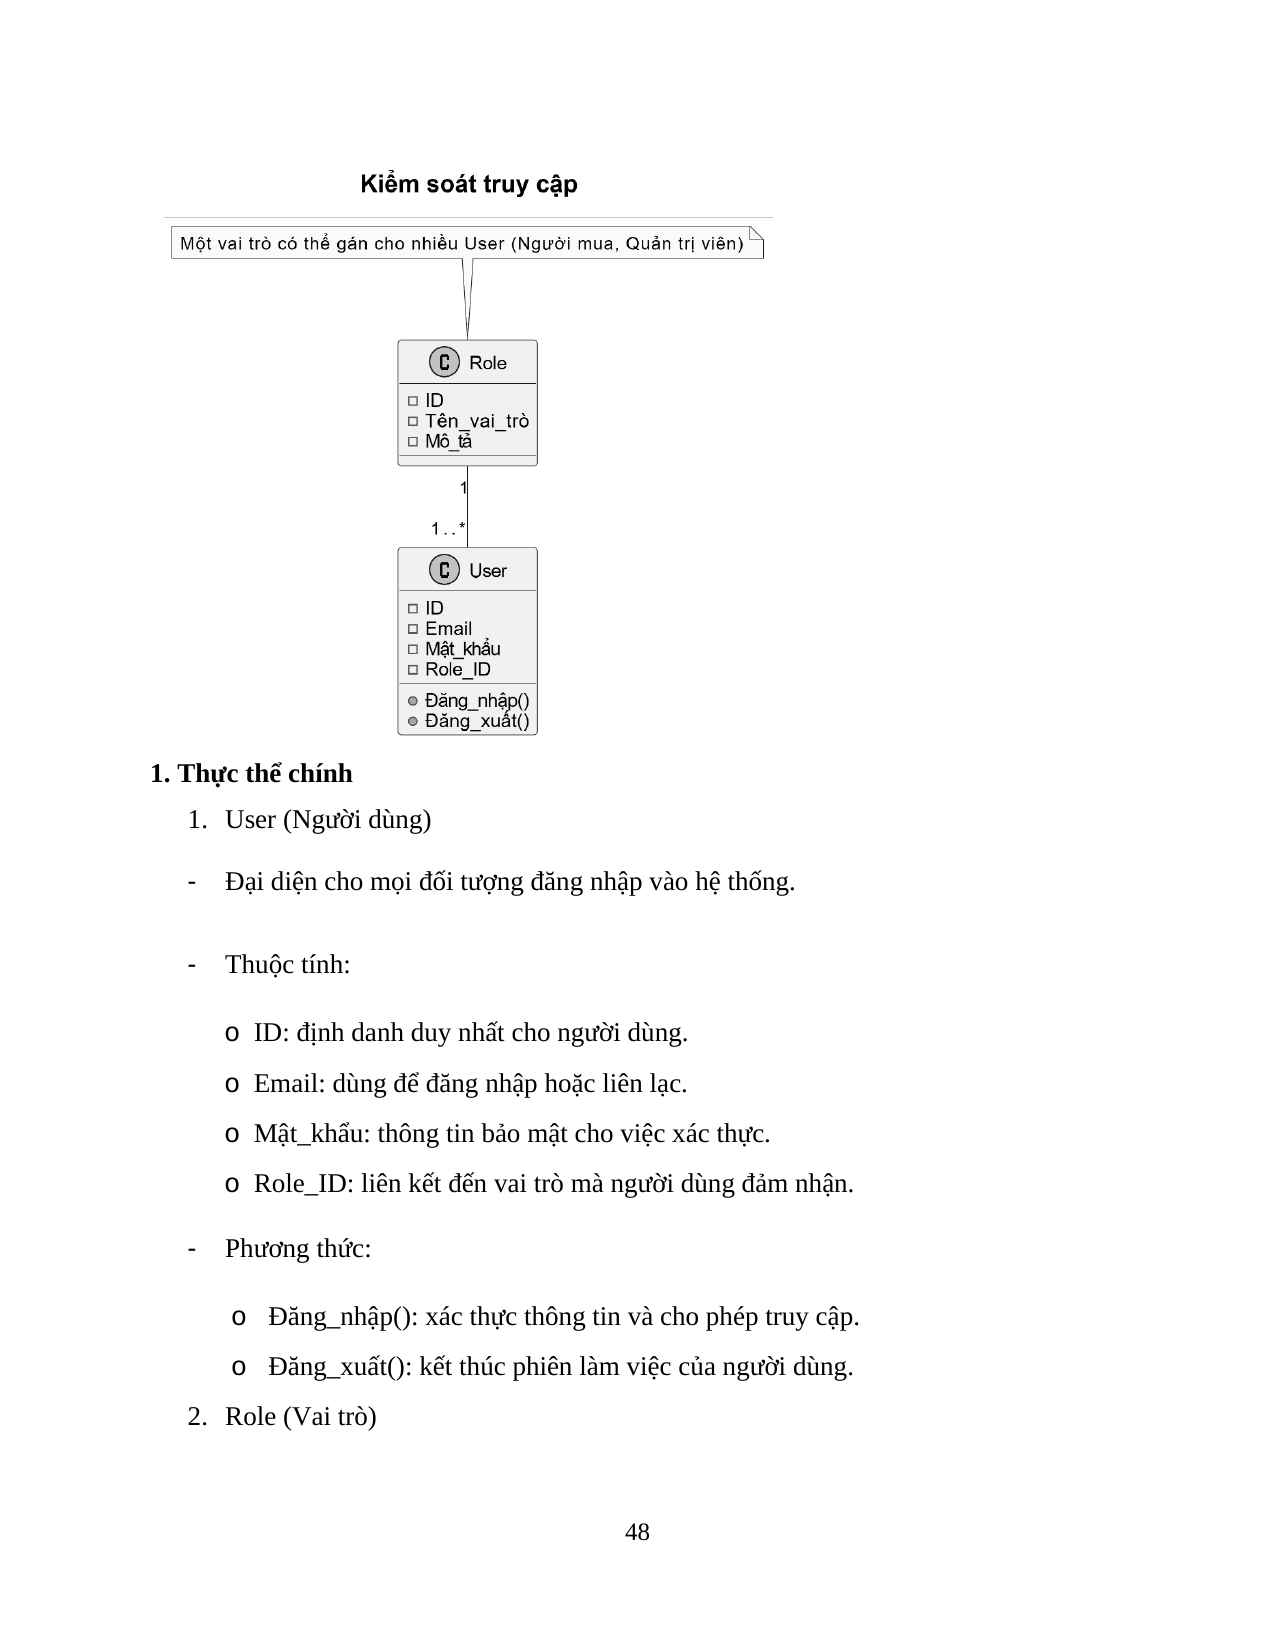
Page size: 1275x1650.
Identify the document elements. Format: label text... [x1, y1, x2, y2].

picture [150, 150, 786, 757]
list ID: định danh duy nhất cho người dùng. [224, 1017, 1125, 1050]
list Đại diện cho mọi đối tượng đăng nhập vào hệ thống. [187, 850, 1125, 906]
list Mật_khẩu: thông tin bảo mật cho việc xác thực. [224, 1117, 1125, 1150]
text 1. Thực thể chính [150, 757, 1125, 788]
list Đăng_xuất(): kết thúc phiên làm việc của người dùng. [231, 1350, 1125, 1384]
list Role (Vai trò) [187, 1400, 1125, 1432]
list Email: dùng để đăng nhập hoặc liên lạc. [224, 1067, 1125, 1100]
list User (Người dùng) [187, 803, 1125, 834]
list Phương thức: [187, 1217, 1125, 1272]
list Đăng_nhập(): xác thực thông tin và cho phép truy cập. [231, 1300, 1125, 1334]
list Thuộc tính: [187, 933, 1125, 989]
list Role_ID: liên kết đến vai trò mà người dùng đảm nhận. [224, 1167, 1125, 1200]
